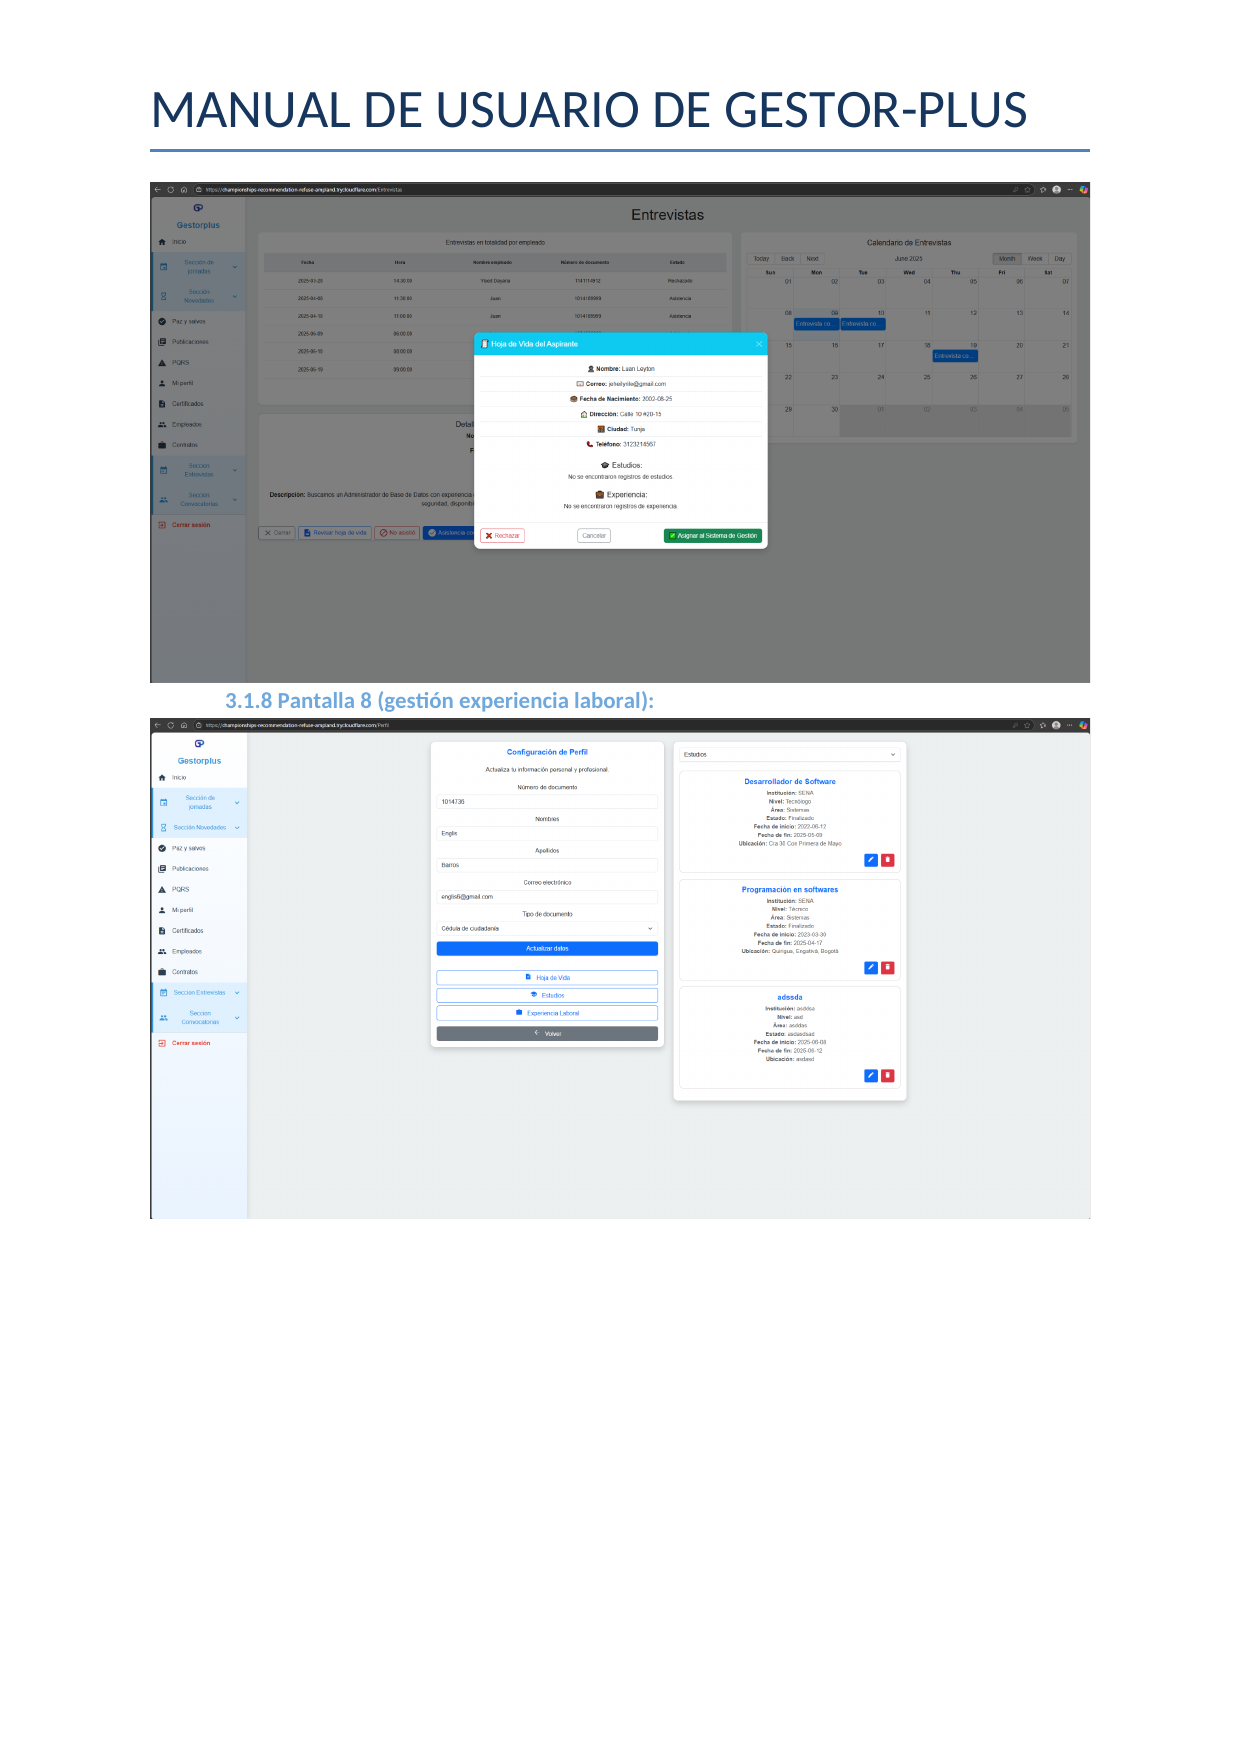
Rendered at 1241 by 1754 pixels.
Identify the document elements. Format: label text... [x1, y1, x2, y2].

picture [150, 182, 1091, 683]
text 3.1.8 Pantalla 8 (gestión experiencia laboral): [150, 687, 1090, 715]
picture [150, 718, 1091, 1219]
